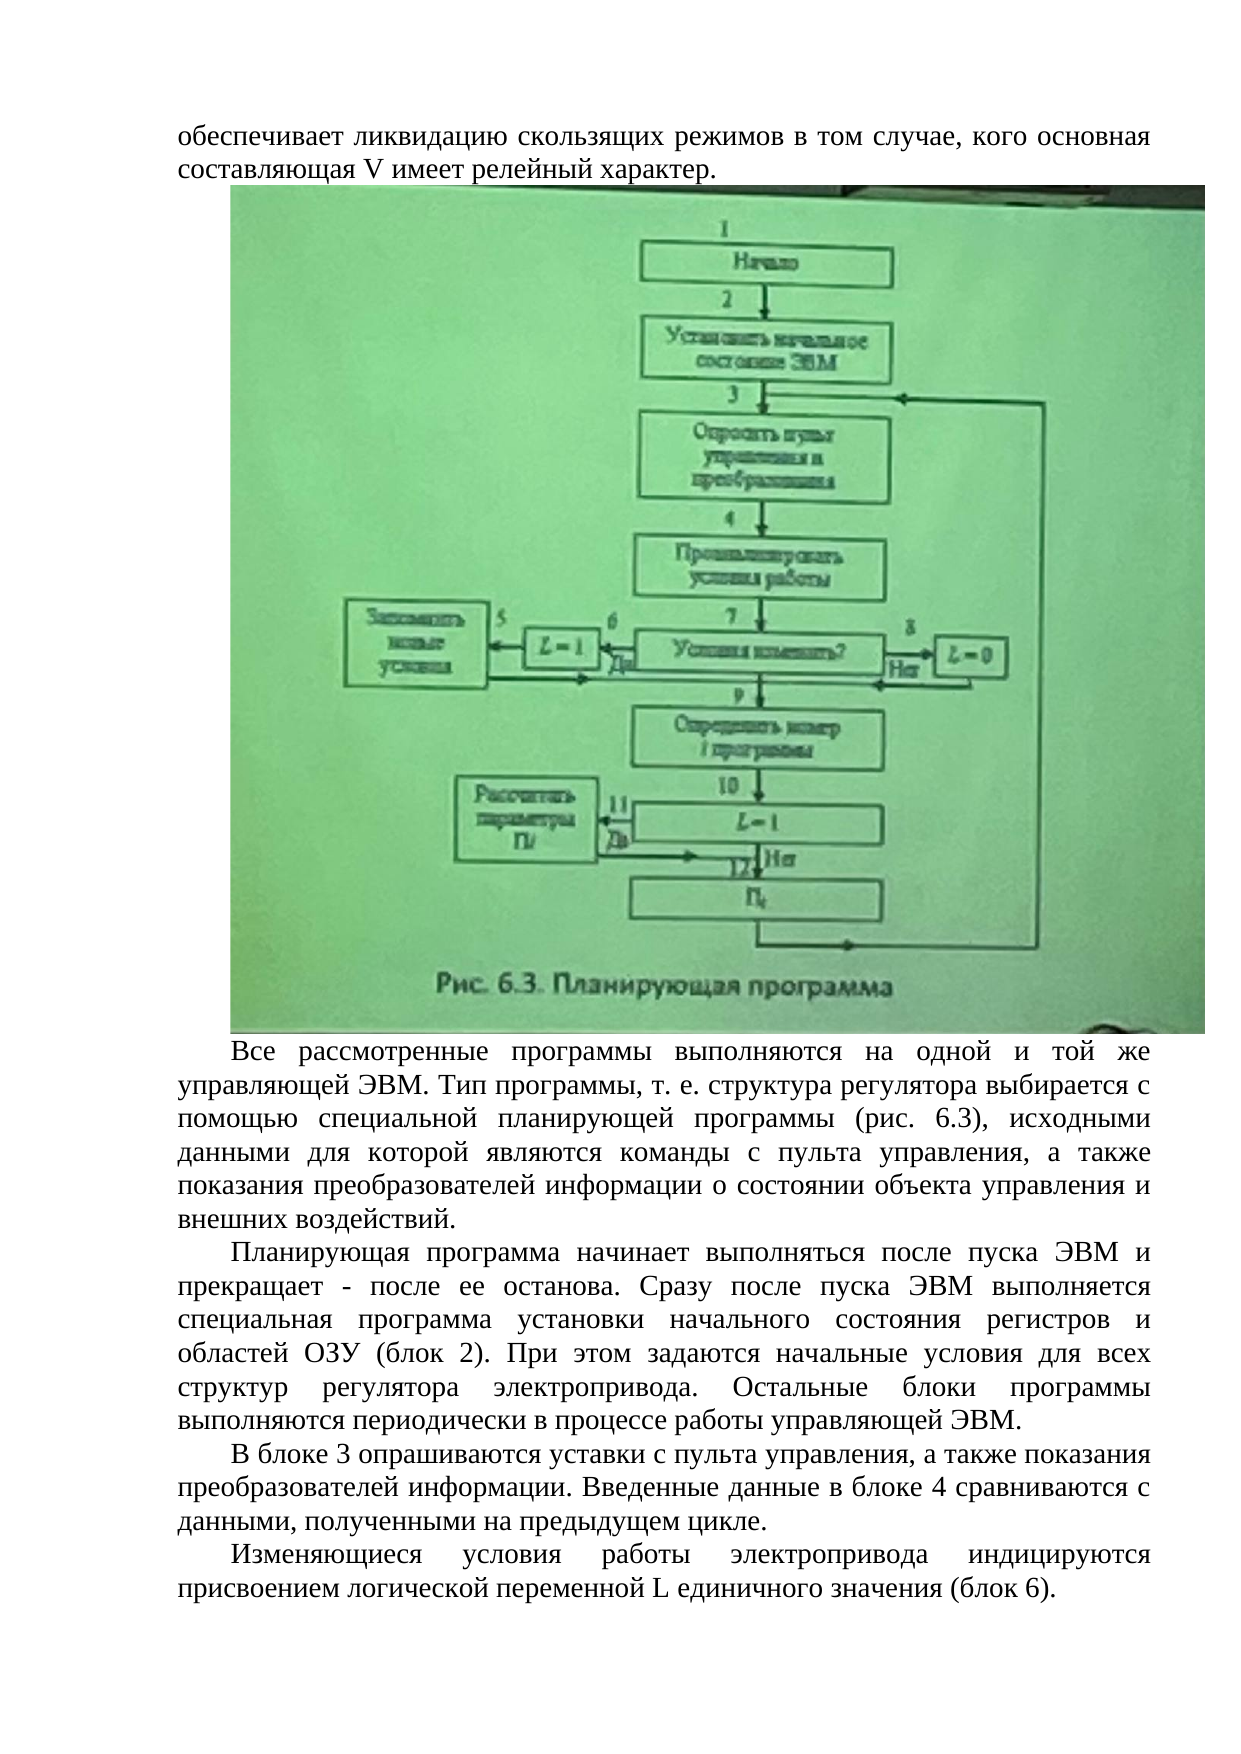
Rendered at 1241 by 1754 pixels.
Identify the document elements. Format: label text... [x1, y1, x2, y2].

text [177, 118, 1152, 185]
picture [230, 185, 1205, 1034]
text Планирующая программа начинает выполняться после пуска ЭВМ и прекращает - после ее останова. Сразу после пуска ЭВМ выполняется специальная программа установки начального состояния регистров и областей ОЗУ (блок 2). При этом задаются начальные условия для всех структур регулятора электропривода. Остальные блоки программы выполняются периодически в процессе работы управляющей ЭВМ. [177, 1234, 1152, 1436]
text В блоке 3 опрашиваются уставки с пульта управления, а также показания преобразователей информации. Введенные данные в блоке 4 сравниваются с данными, полученными на предыдущем цикле. [177, 1436, 1152, 1536]
text Изменяющиеся условия работы электропривода индицируются присвоением логической переменной L единичного значения (блок 6). [177, 1536, 1152, 1603]
text Все рассмотренные программы выполняются на одной и той же управляющей ЭВМ. Тип программы, т. е. структура регулятора выбирается с помощью специальной планирующей программы (рис. 6.3), исходными данными для которой являются команды с пульта управления, а также показания преобразователей информации о состоянии объекта управления и внешних воздействий. [177, 1033, 1152, 1234]
